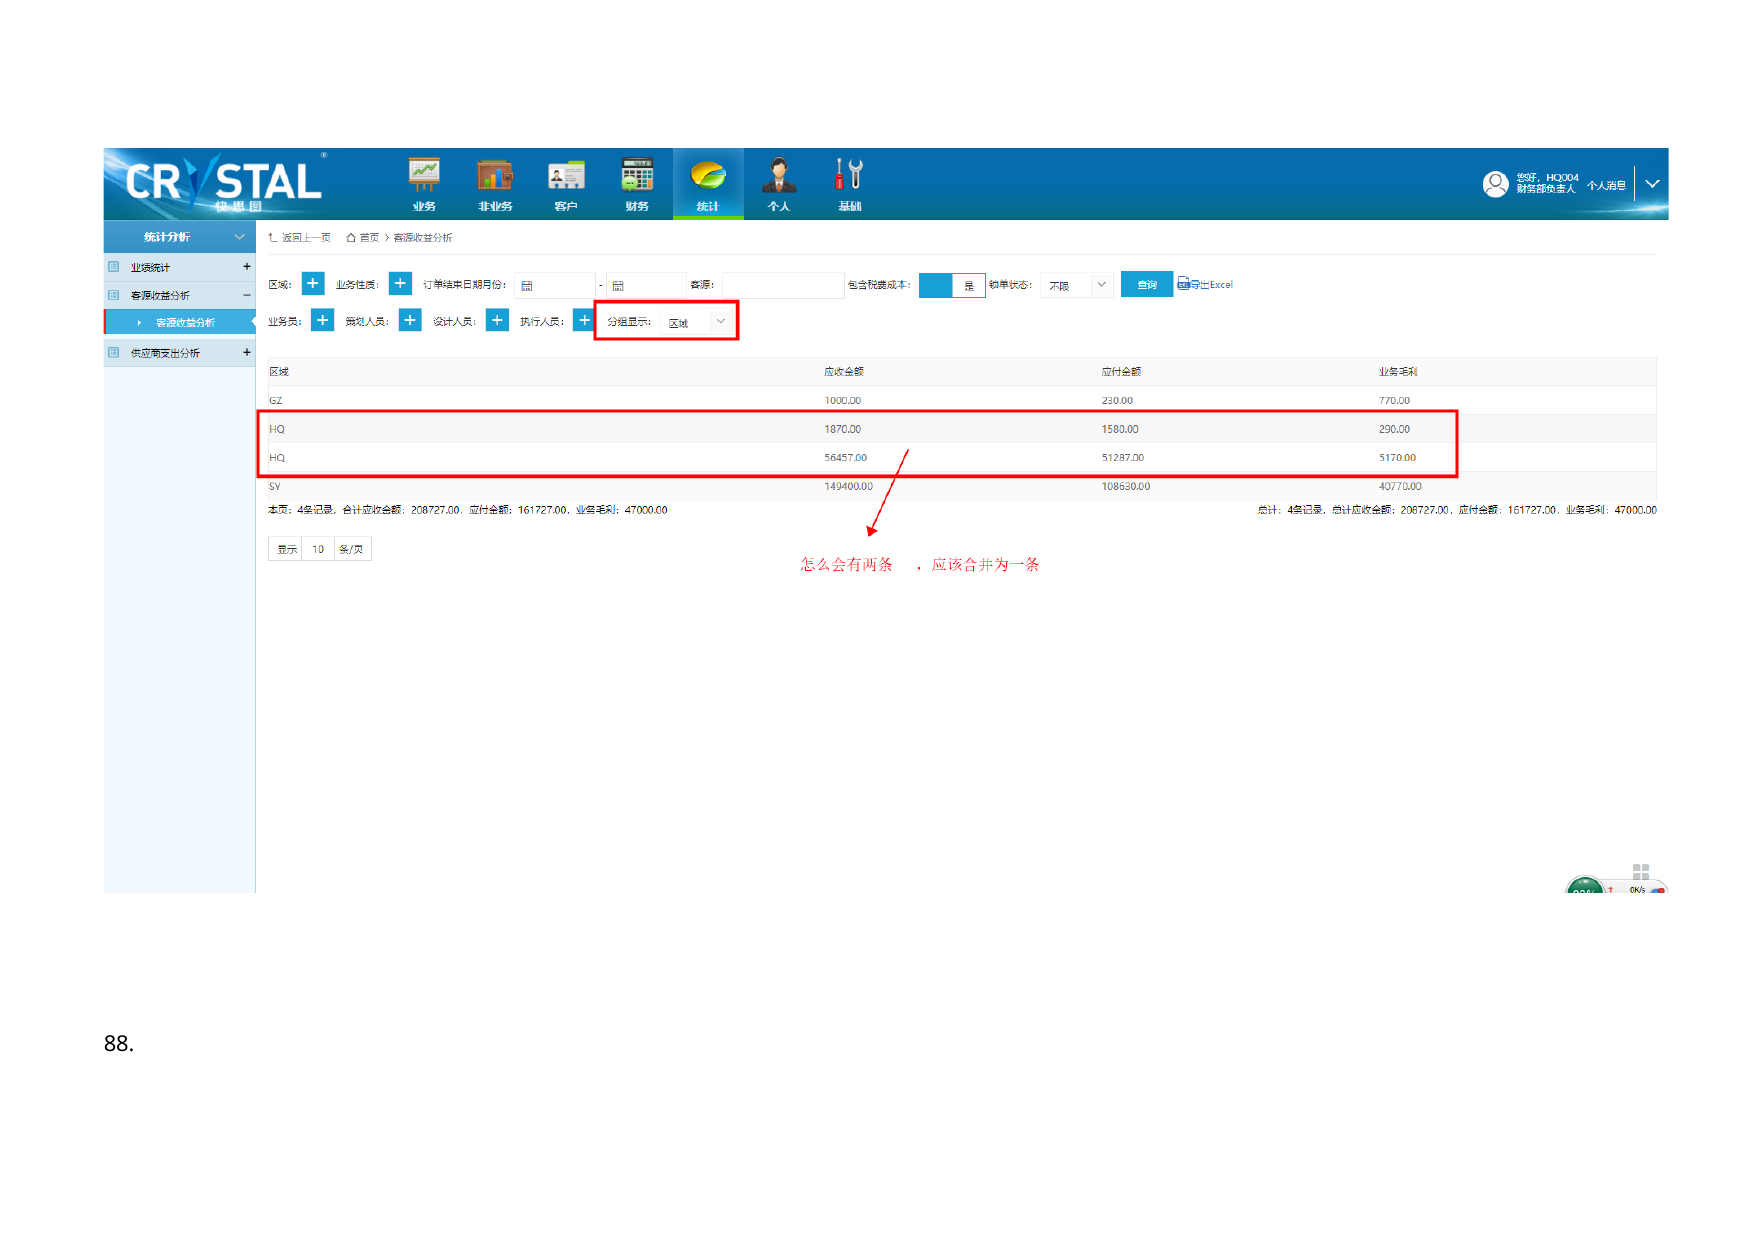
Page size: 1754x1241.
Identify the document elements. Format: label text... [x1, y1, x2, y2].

text 88. [103, 1026, 1668, 1059]
picture [103, 148, 1669, 893]
